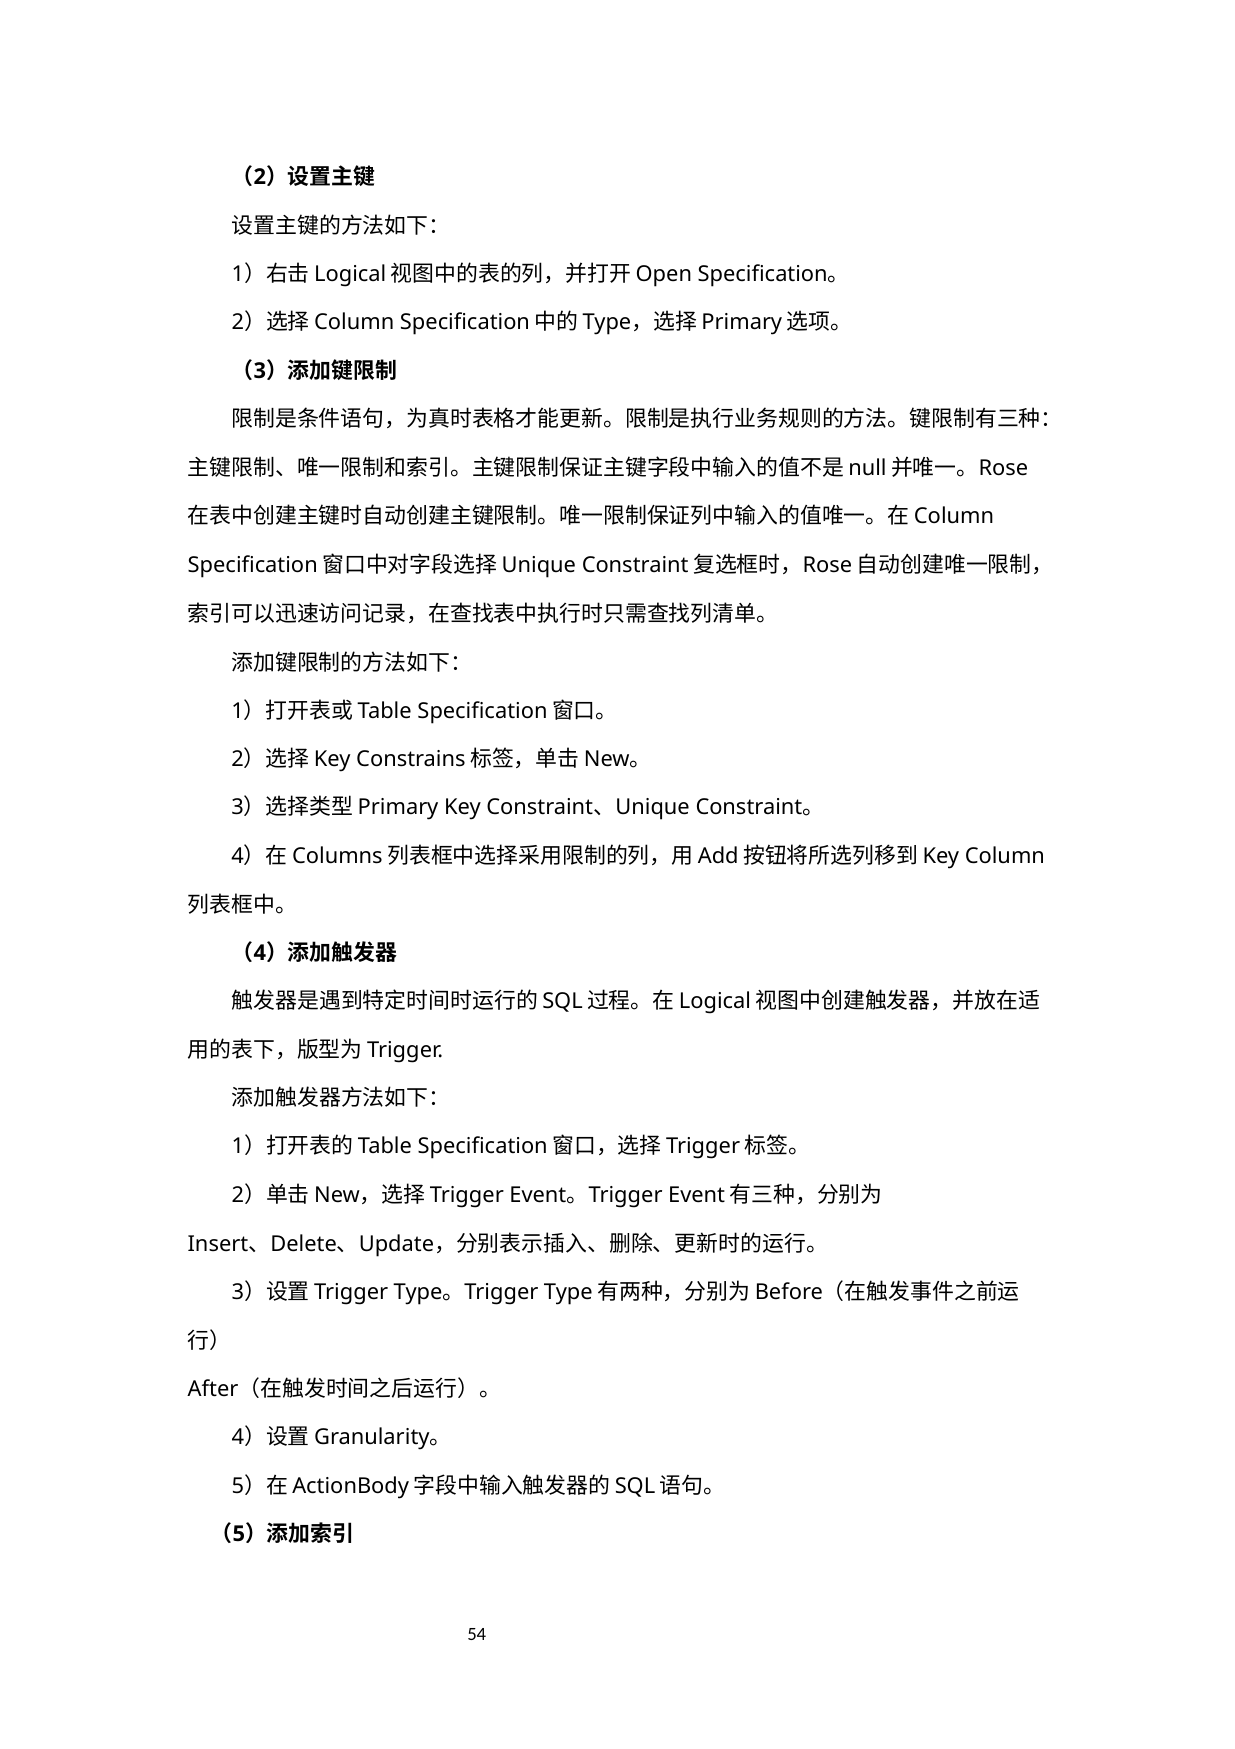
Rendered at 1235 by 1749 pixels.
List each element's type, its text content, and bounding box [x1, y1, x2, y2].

list （5）添加索引 [187, 1516, 1047, 1548]
list 设置主键的方法如下： [187, 207, 1047, 240]
list 添加触发器 [187, 934, 1047, 967]
list 限制是条件语句，为真时表格才能更新。限制是执行业务规则的方法。键限制有三种：主键限制、唯一限制和索引。主键限制保证主键字段中输入的值不是null并唯一。Rose在表中创建主键时自动创建主键限制。唯一限制保证列中输入的值唯一。在Column Specification窗口中对字段选择Unique Constraint复选框时，Rose自动创建唯一限制，索引可以迅速访问记录，在查找表中执行时只需查找列清单。 [187, 401, 1047, 628]
list 打开表或Table Specification窗口。 [187, 692, 1047, 725]
list 添加键限制的方法如下： [187, 644, 1047, 677]
list 右击Logical视图中的表的列，并打开Open Specification。 [187, 256, 1047, 288]
list 选择Key Constrains标签，单击New。 [187, 741, 1047, 773]
list 触发器是遇到特定时间时运行的SQL过程。在Logical视图中创建触发器，并放在适用的表下，版型为Trigger. [187, 983, 1047, 1064]
list 添加键限制 [187, 352, 1047, 385]
list After（在触发时间之后运行）。 [187, 1371, 1047, 1403]
list 设置Trigger Type。Trigger Type有两种，分别为Before（在触发事件之前运行） [187, 1274, 1047, 1355]
list 5）在ActionBody字段中输入触发器的SQL语句。 [187, 1467, 1047, 1500]
list 打开表的Table Specification窗口，选择Trigger标签。 [187, 1128, 1047, 1161]
list 选择Column Specification中的Type，选择Primary选项。 [187, 304, 1047, 337]
list 设置主键 [187, 159, 1047, 192]
list 在Columns列表框中选择采用限制的列，用Add按钮将所选列移到Key Column列表框中。 [187, 837, 1047, 919]
list 添加触发器方法如下： [187, 1080, 1047, 1112]
list 选择类型Primary Key Constraint、Unique Constraint。 [187, 789, 1047, 822]
list 单击New，选择Trigger Event。Trigger Event有三种，分别为Insert、Delete、Update，分别表示插入、删除、更新时的运行。 [187, 1177, 1047, 1258]
list 4）设置Granularity。 [187, 1419, 1047, 1452]
